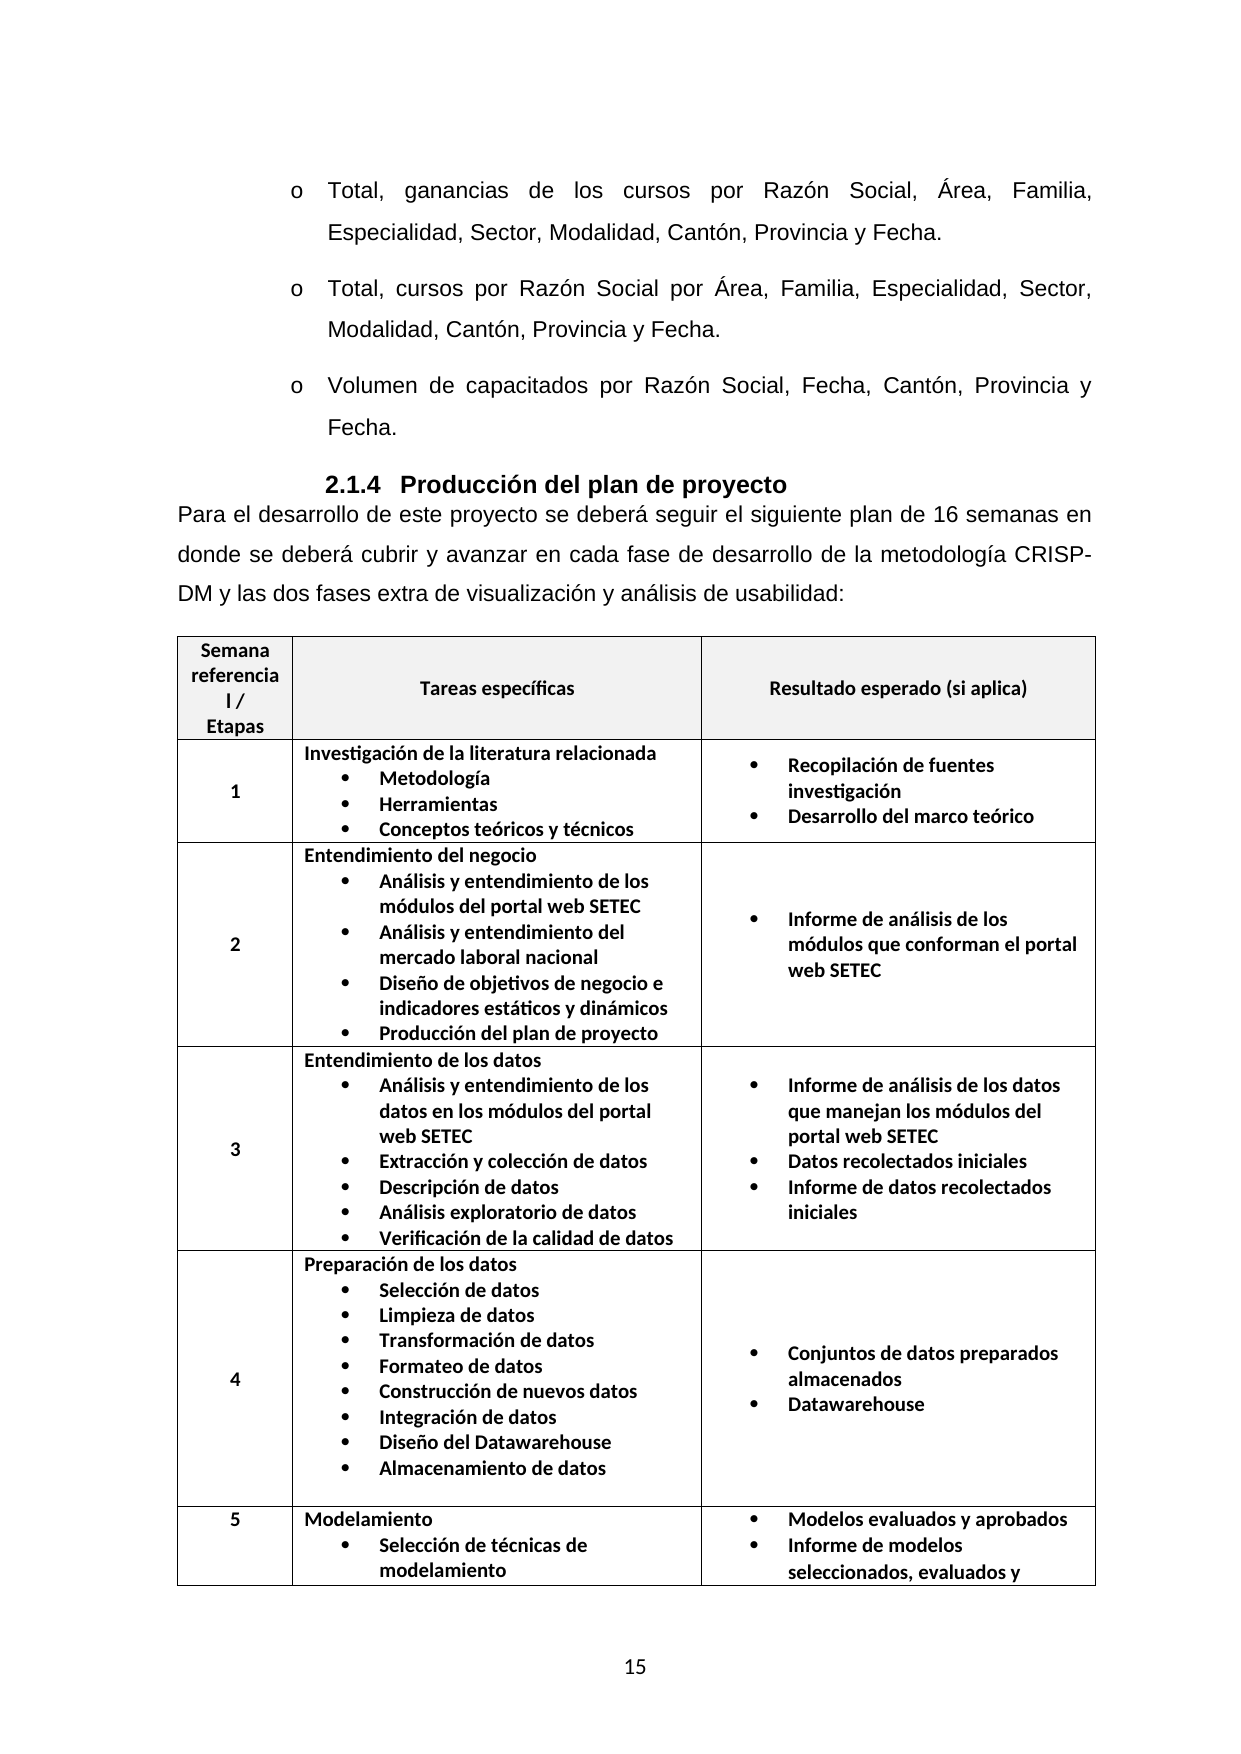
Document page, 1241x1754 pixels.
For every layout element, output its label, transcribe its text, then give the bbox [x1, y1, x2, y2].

text Producción del plan de proyecto [325, 470, 1092, 499]
table_cell Entendimiento de los datos Análisis y entendimiento de los datos en los módulos del portal web SETEC Extracción y colección de datos Descripción de datos Análisis exploratorio de datos Verificación de la calidad de datos [293, 1047, 701, 1250]
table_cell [702, 1507, 1095, 1585]
table_cell Informe de análisis de los datos que manejan los módulos del portal web SETEC Datos recolectados iniciales Informe de datos recolectados iniciales [702, 1047, 1095, 1250]
list Total, ganancias de los cursos por Razón Social, Área, Familia, Especialidad, Sector, Modalidad, Cantón, Provincia y Fecha. [290, 177, 1092, 245]
table_header Tareas específicas [293, 637, 701, 739]
table_cell 2 [178, 843, 292, 1046]
table_cell Conjuntos de datos preparados almacenados Datawarehouse [702, 1251, 1095, 1506]
table_cell 3 [178, 1047, 292, 1250]
table_cell Investigación de la literatura relacionada Metodología Herramientas Conceptos teóricos y técnicos [293, 740, 701, 842]
text Para el desarrollo de este proyecto se deberá seguir el siguiente plan de 16 semanas en donde se deberá cubrir y avanzar en cada fase de desarrollo de la metodología CRISP-DM y las dos fases extra de visualización y análisis de usabilidad: [177, 501, 1092, 606]
table_header Resultado esperado (si aplica) [702, 637, 1095, 739]
list Total, cursos por Razón Social por Área, Familia, Especialidad, Sector, Modalidad, Cantón, Provincia y Fecha. [290, 275, 1092, 343]
table_cell Entendimiento del negocio Análisis y entendimiento de los módulos del portal web SETEC Análisis y entendimiento del mercado laboral nacional Diseño de objetivos de negocio e indicadores estáticos y dinámicos Producción del plan de proyecto [293, 843, 701, 1046]
table_cell 5 [178, 1507, 292, 1585]
table_header Semana referencial / Etapas [178, 637, 292, 739]
table_cell Preparación de los datos Selección de datos Limpieza de datos Transformación de datos Formateo de datos Construcción de nuevos datos Integración de datos Diseño del Datawarehouse Almacenamiento de datos [293, 1251, 701, 1506]
table_cell Informe de análisis de los módulos que conforman el portal web SETEC [702, 843, 1095, 1046]
table_cell 1 [178, 740, 292, 842]
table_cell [293, 1507, 701, 1585]
list Volumen de capacitados por Razón Social, Fecha, Cantón, Provincia y Fecha. [290, 372, 1092, 440]
table_cell 4 [178, 1251, 292, 1506]
table_cell Recopilación de fuentes investigación Desarrollo del marco teórico [702, 740, 1095, 842]
